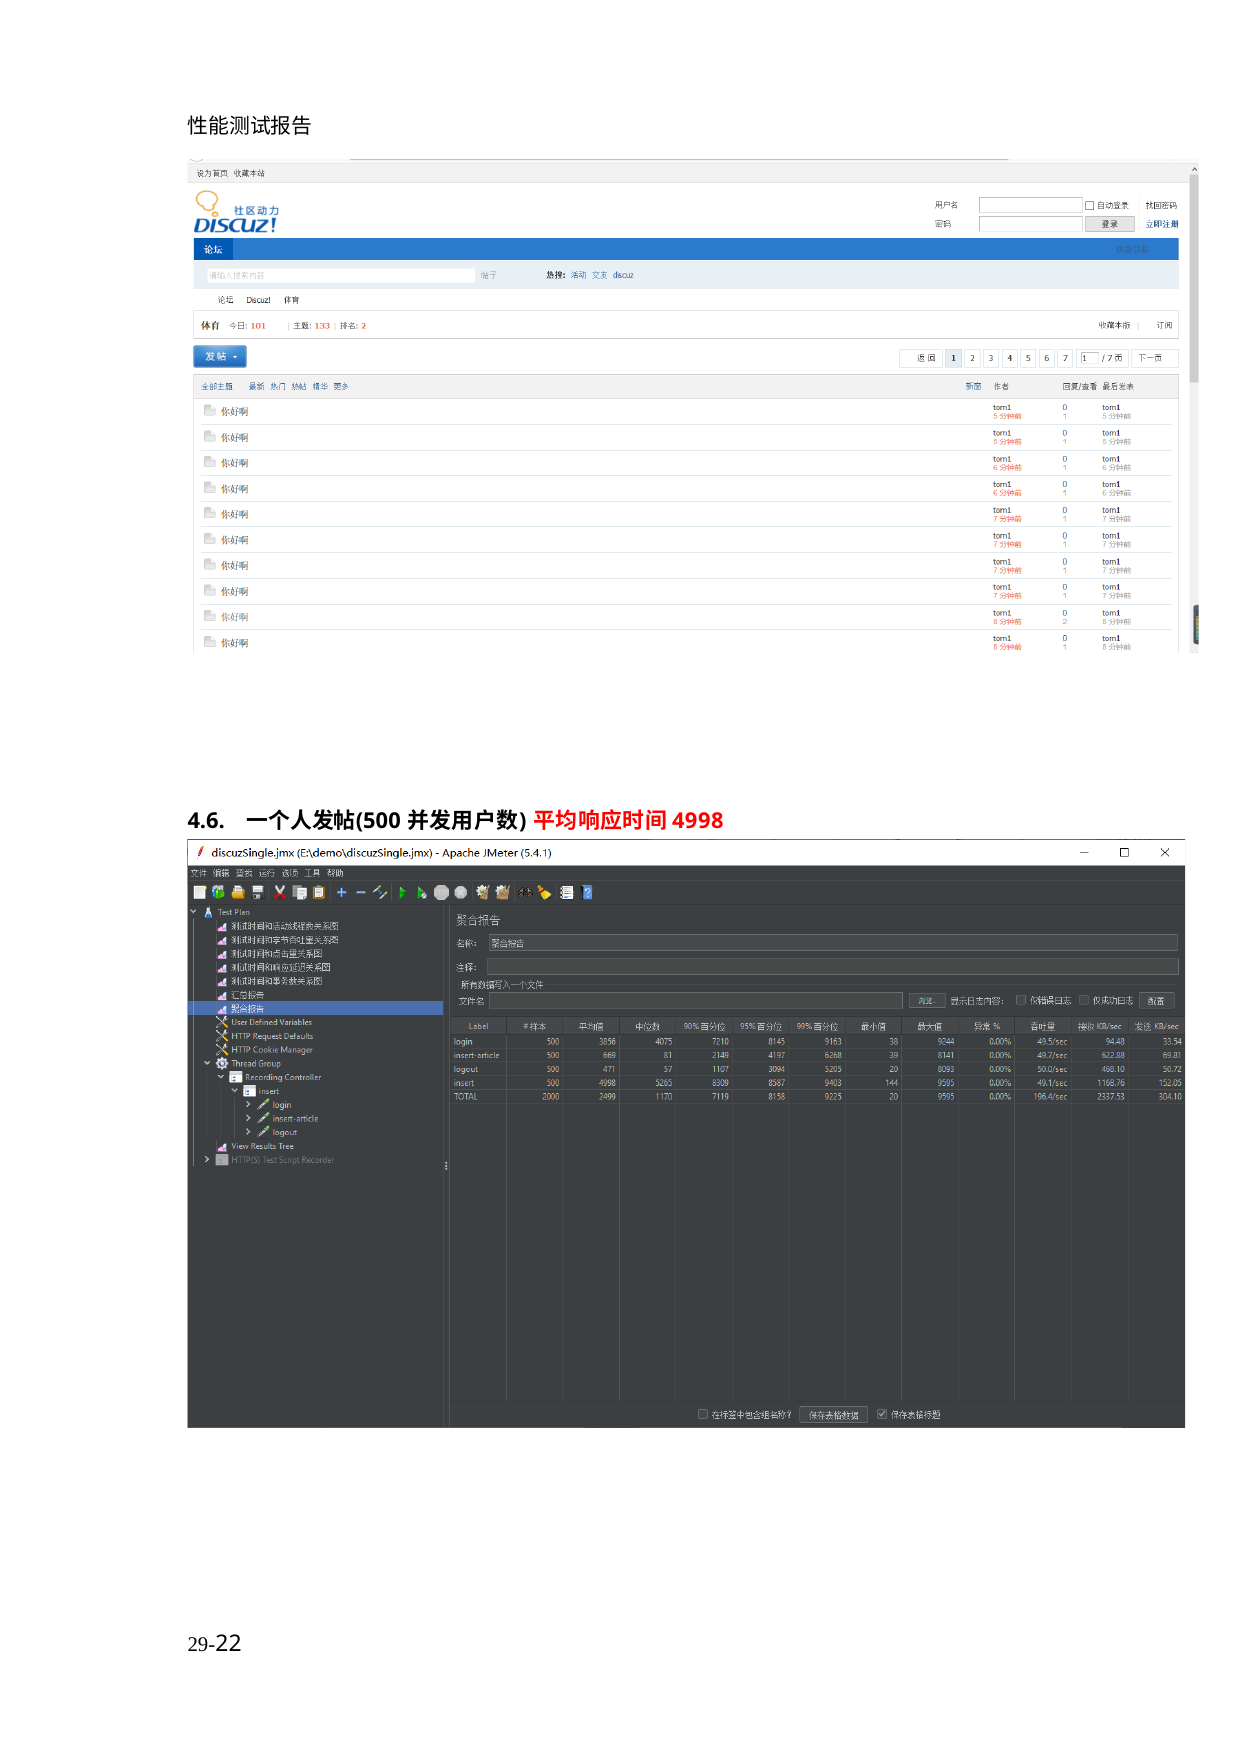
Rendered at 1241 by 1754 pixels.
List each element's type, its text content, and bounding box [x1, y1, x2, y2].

subtitle 一个人发帖(500 并发用户数) 平均响应时间4998 [187, 803, 1142, 835]
picture [187, 159, 1199, 653]
picture [187, 839, 1185, 1428]
